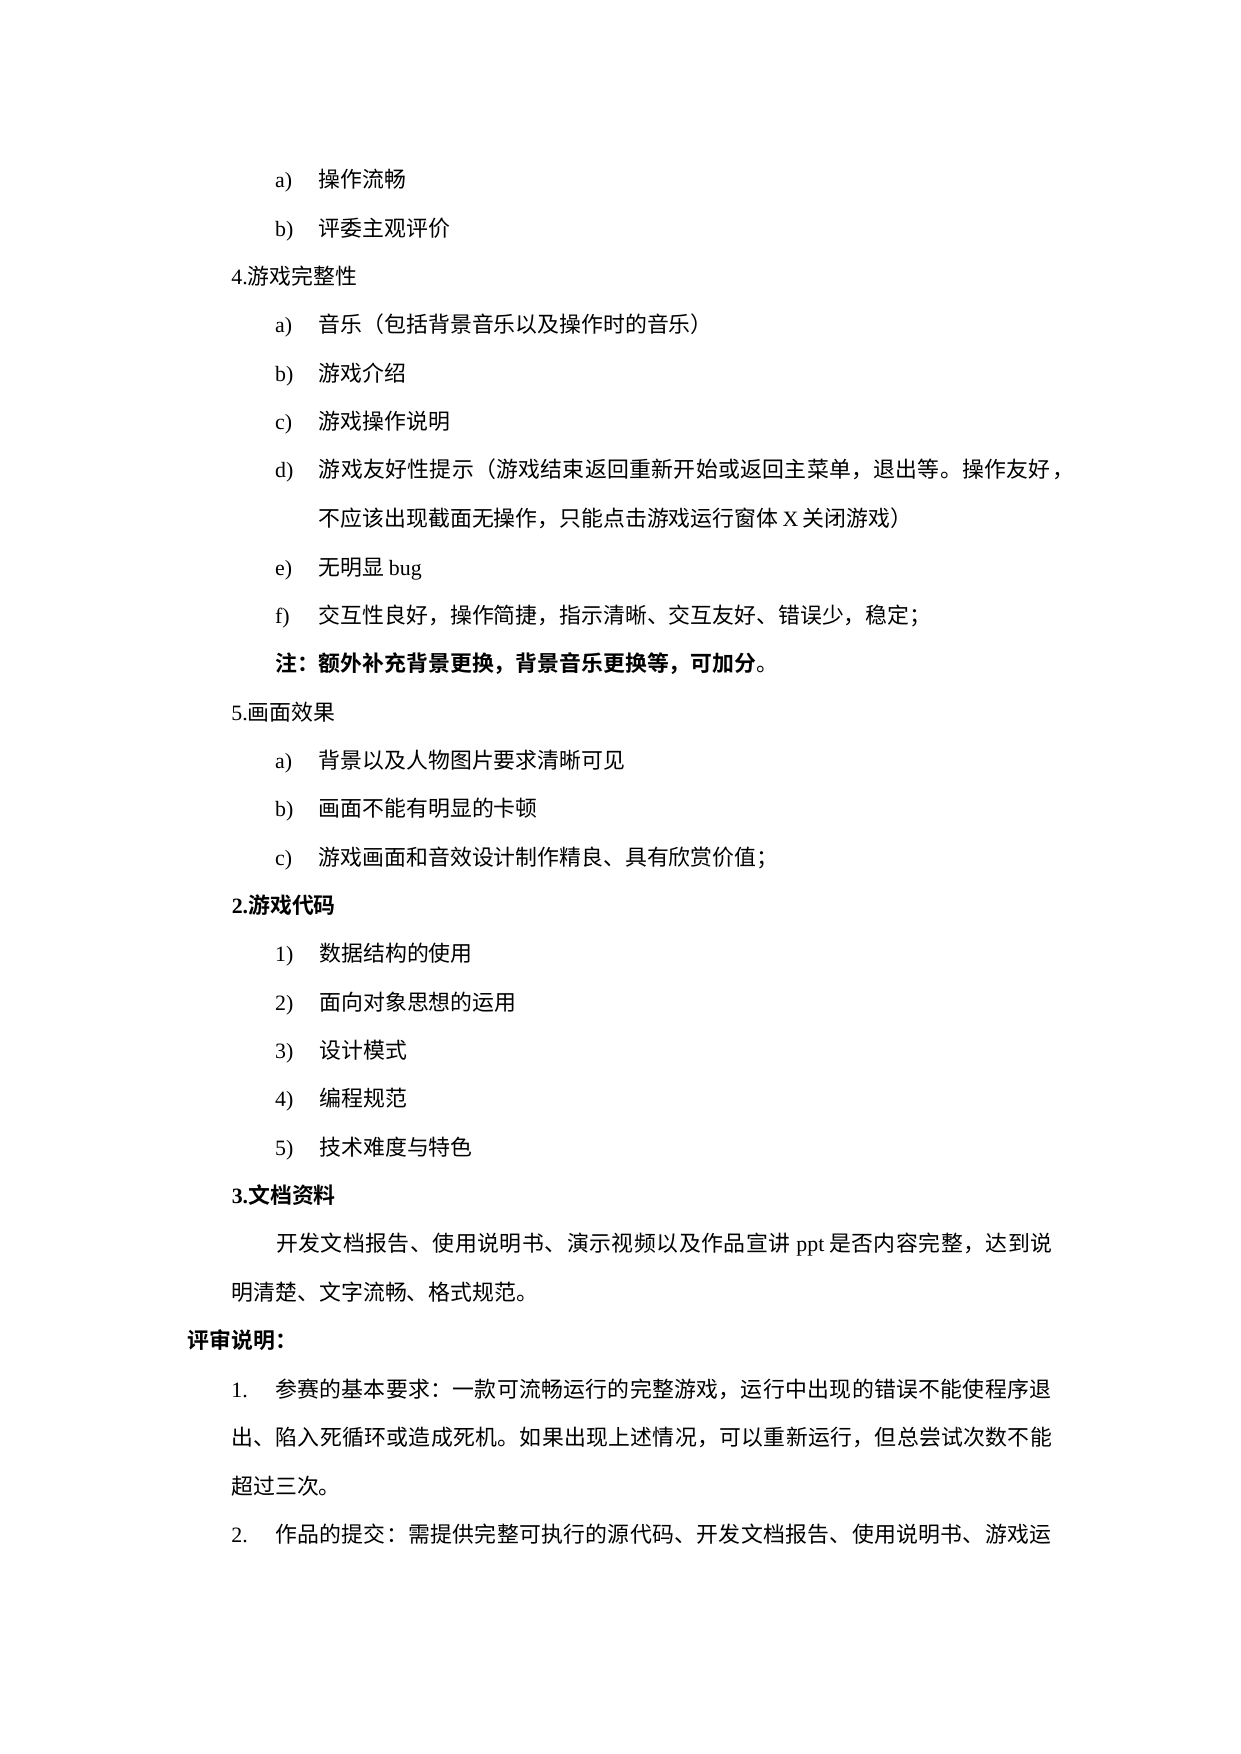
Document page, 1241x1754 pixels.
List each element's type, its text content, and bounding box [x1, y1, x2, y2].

list 数据结构的使用 [275, 936, 1053, 968]
list 画面效果 [231, 694, 1053, 727]
list 游戏画面和音效设计制作精良、具有欣赏价值； [275, 839, 1053, 872]
list 音乐（包括背景音乐以及操作时的音乐） [275, 307, 1053, 339]
list 游戏友好性提示（游戏结束返回重新开始或返回主菜单，退出等。操作友好，不应该出现截面无操作，只能点击游戏运行窗体X关闭游戏） [275, 452, 1053, 533]
list 技术难度与特色 [275, 1129, 1053, 1162]
text 1. 参赛的基本要求：一款可流畅运行的完整游戏，运行中出现的错误不能使程序退出、陷入死循环或造成死机。如果出现上述情况，可以重新运行，但总尝试次数不能超过三次。 [231, 1371, 1053, 1501]
text 2.游戏代码 [187, 887, 1053, 920]
list 编程规范 [275, 1081, 1053, 1113]
list 游戏介绍 [275, 355, 1053, 388]
list 无明显bug [275, 549, 1053, 582]
text 注：额外补充背景更换，背景音乐更换等，可加分。 [275, 646, 1053, 678]
list 操作流畅 [275, 162, 1053, 194]
list 评委主观评价 [275, 210, 1053, 243]
text 开发文档报告、使用说明书、演示视频以及作品宣讲ppt是否内容完整，达到说明清楚、文字流畅、格式规范。 [232, 1226, 1053, 1307]
list 游戏操作说明 [275, 404, 1053, 436]
list 面向对象思想的运用 [275, 984, 1053, 1017]
list 背景以及人物图片要求清晰可见 [275, 742, 1053, 775]
list 游戏完整性 [231, 259, 1053, 291]
list 画面不能有明显的卡顿 [275, 791, 1053, 823]
text 3.文档资料 [187, 1177, 1053, 1210]
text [231, 1517, 1053, 1549]
list 交互性良好，操作简捷，指示清晰、交互友好、错误少，稳定； [275, 597, 1053, 630]
list 设计模式 [275, 1032, 1053, 1065]
text 评审说明： [187, 1323, 1053, 1355]
